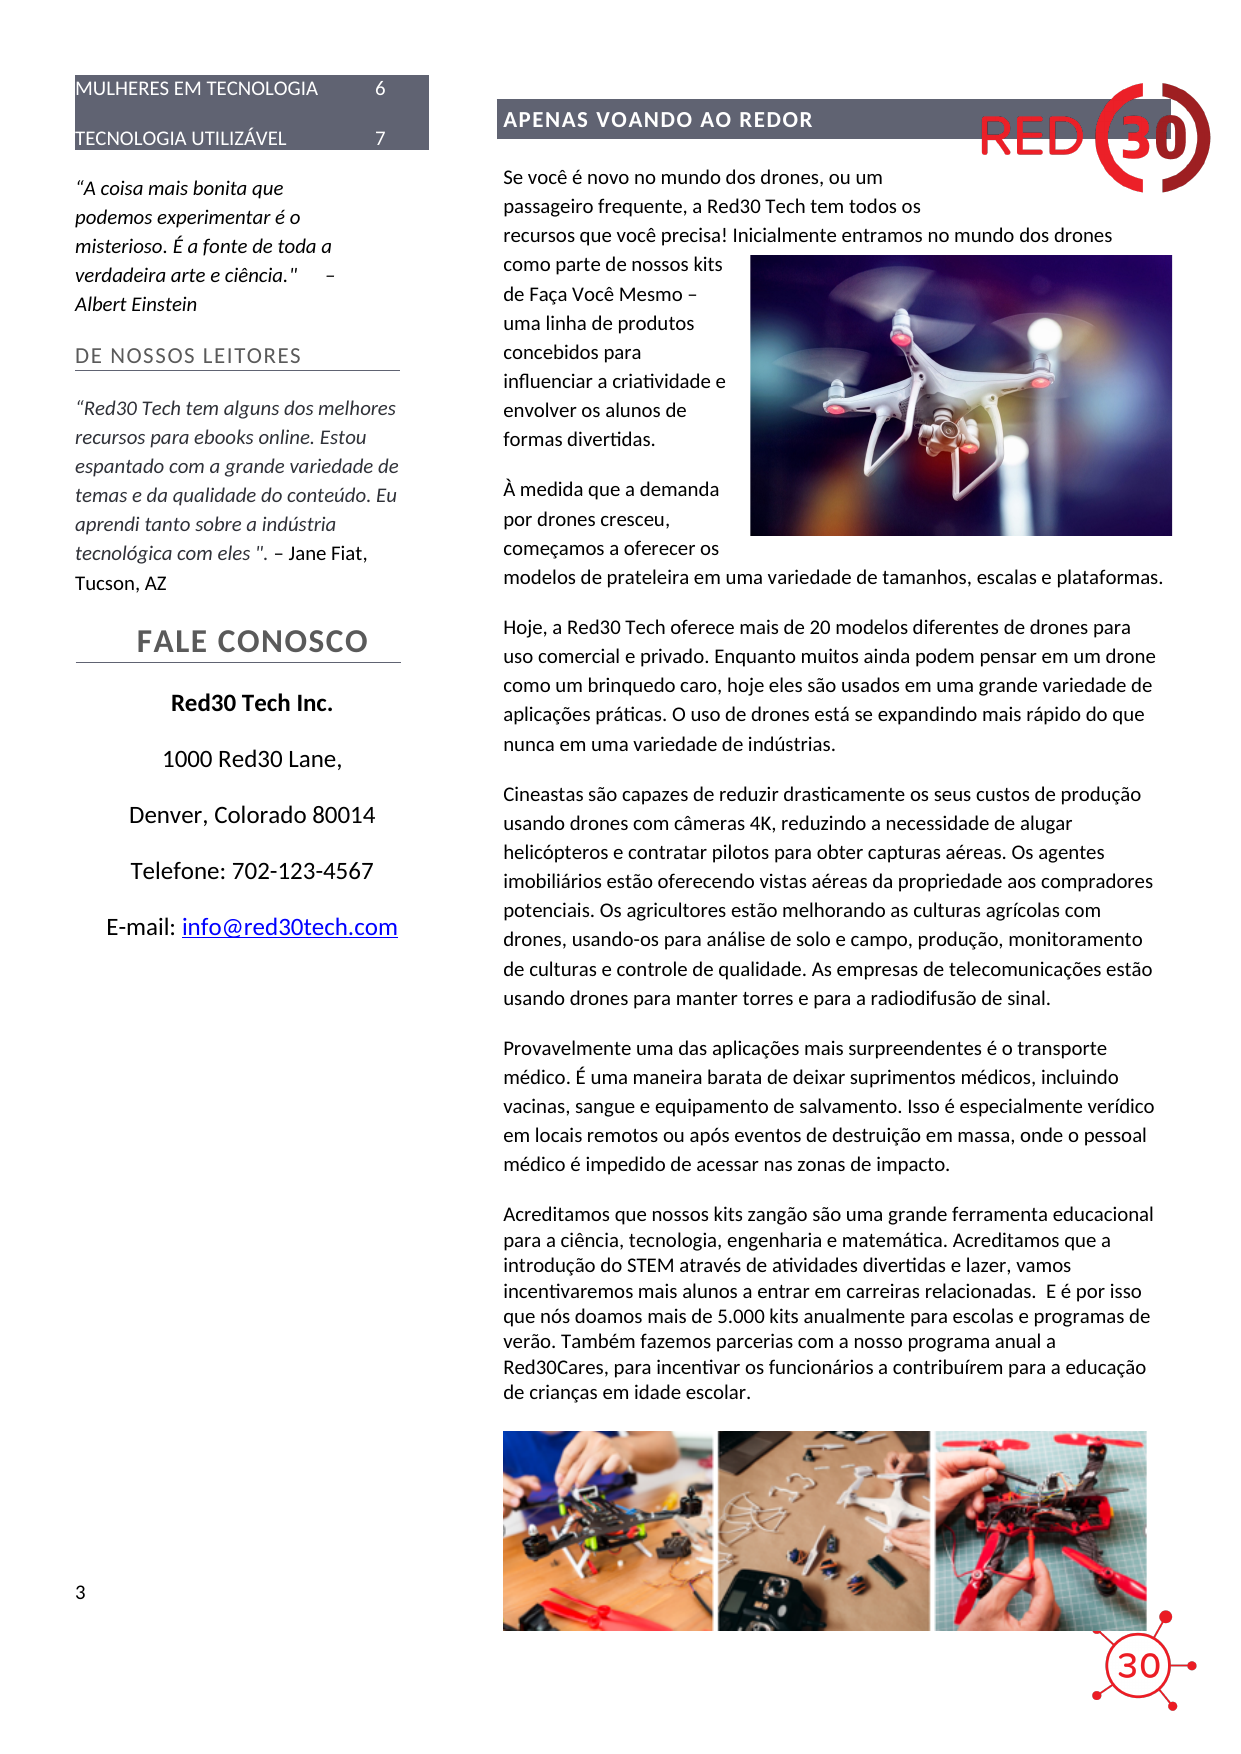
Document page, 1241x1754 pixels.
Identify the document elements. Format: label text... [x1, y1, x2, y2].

text Denver, Colorado 80014 [75, 799, 429, 829]
text À medida que a demanda por drones cresceu, começamos a oferecer os modelos de prateleira em uma variedade de tamanhos, escalas e plataformas. [503, 477, 1165, 589]
text TECNOLOGIA UTILIZÁVEL 7 [75, 125, 429, 150]
text MULHERES EM TECNOLOGIA 6 [75, 75, 429, 100]
subtitle FALE CONOSCO [75, 620, 429, 660]
text Provavelmente uma das aplicações mais surpreendentes é o transporte médico. É uma maneira barata de deixar suprimentos médicos, incluindo vacinas, sangue e equipamento de salvamento. Isso é especialmente verídico em locais remotos ou após eventos de destruição em massa, onde o pessoal médico é impedido de acessar nas zonas de impacto. [503, 1035, 1165, 1177]
text Hoje, a Red30 Tech oferece mais de 20 modelos diferentes de drones para uso comercial e privado. Enquanto muitos ainda podem pensar em um drone como um brinquedo caro, hoje eles são usados em uma grande variedade de aplicações práticas. O uso de drones está se expandindo mais rápido do que nunca em uma variedade de indústrias. [503, 614, 1165, 756]
text “Red30 Tech tem alguns dos melhores recursos para ebooks online. Estou espantado com a grande variedade de temas e da qualidade do conteúdo. Eu aprendi tanto sobre a indústria tecnológica com eles ". – Jane Fiat, Tucson, AZ [75, 395, 429, 595]
text Red30 Tech Inc. [75, 687, 429, 718]
text Cineastas são capazes de reduzir drasticamente os seus custos de produção usando drones com câmeras 4K, reduzindo a necessidade de alugar helicópteros e contratar pilotos para obter capturas aéreas. Os agentes imobiliários estão oferecendo vistas aéreas da propriedade aos compradores potenciais. Os agricultores estão melhorando as culturas agrícolas com drones, usando-os para análise de solo e campo, produção, monitoramento de culturas e controle de qualidade. As empresas de telecomunicações estão usando drones para manter torres e para a radiodifusão de sinal. [503, 781, 1165, 1010]
text Telefone: 702-123-4567 [75, 855, 429, 885]
text 1000 Red30 Lane, [75, 743, 429, 774]
subtitle Apenas voando ao redor [503, 105, 977, 133]
text Acreditamos que nossos kits zangão são uma grande ferramenta educacional para a ciência, tecnologia, engenharia e matemática. Acreditamos que a introdução do STEM através de atividades divertidas e lazer, vamos incentivaremos mais alunos a entrar em carreiras relacionadas. E é por isso que nós doamos mais de 5.000 kits anualmente para escolas e programas de verão. Também fazemos parcerias com a nosso programa anual a Red30Cares, para incentivar os funcionários a contribuírem para a educação de crianças em idade escolar. [503, 1202, 1165, 1405]
text Se você é novo no mundo dos drones, ou um passageiro frequente, a Red30 Tech tem todos os recursos que você precisa! Inicialmente entramos no mundo dos drones como parte de nossos kits de Faça Você Mesmo – uma linha de produtos concebidos para influenciar a criatividade e envolver os alunos de formas divertidas. [503, 164, 1149, 452]
picture [977, 80, 1214, 197]
picture [750, 255, 1173, 536]
text “A coisa mais bonita que podemos experimentar é o misterioso. É a fonte de toda a verdadeira arte e ciência." – Albert Einstein [75, 175, 357, 317]
picture [503, 1431, 1199, 1717]
text E-mail: info@red30tech.com [75, 911, 429, 941]
subtitle DE NOSSOS LEITORES [75, 342, 429, 370]
